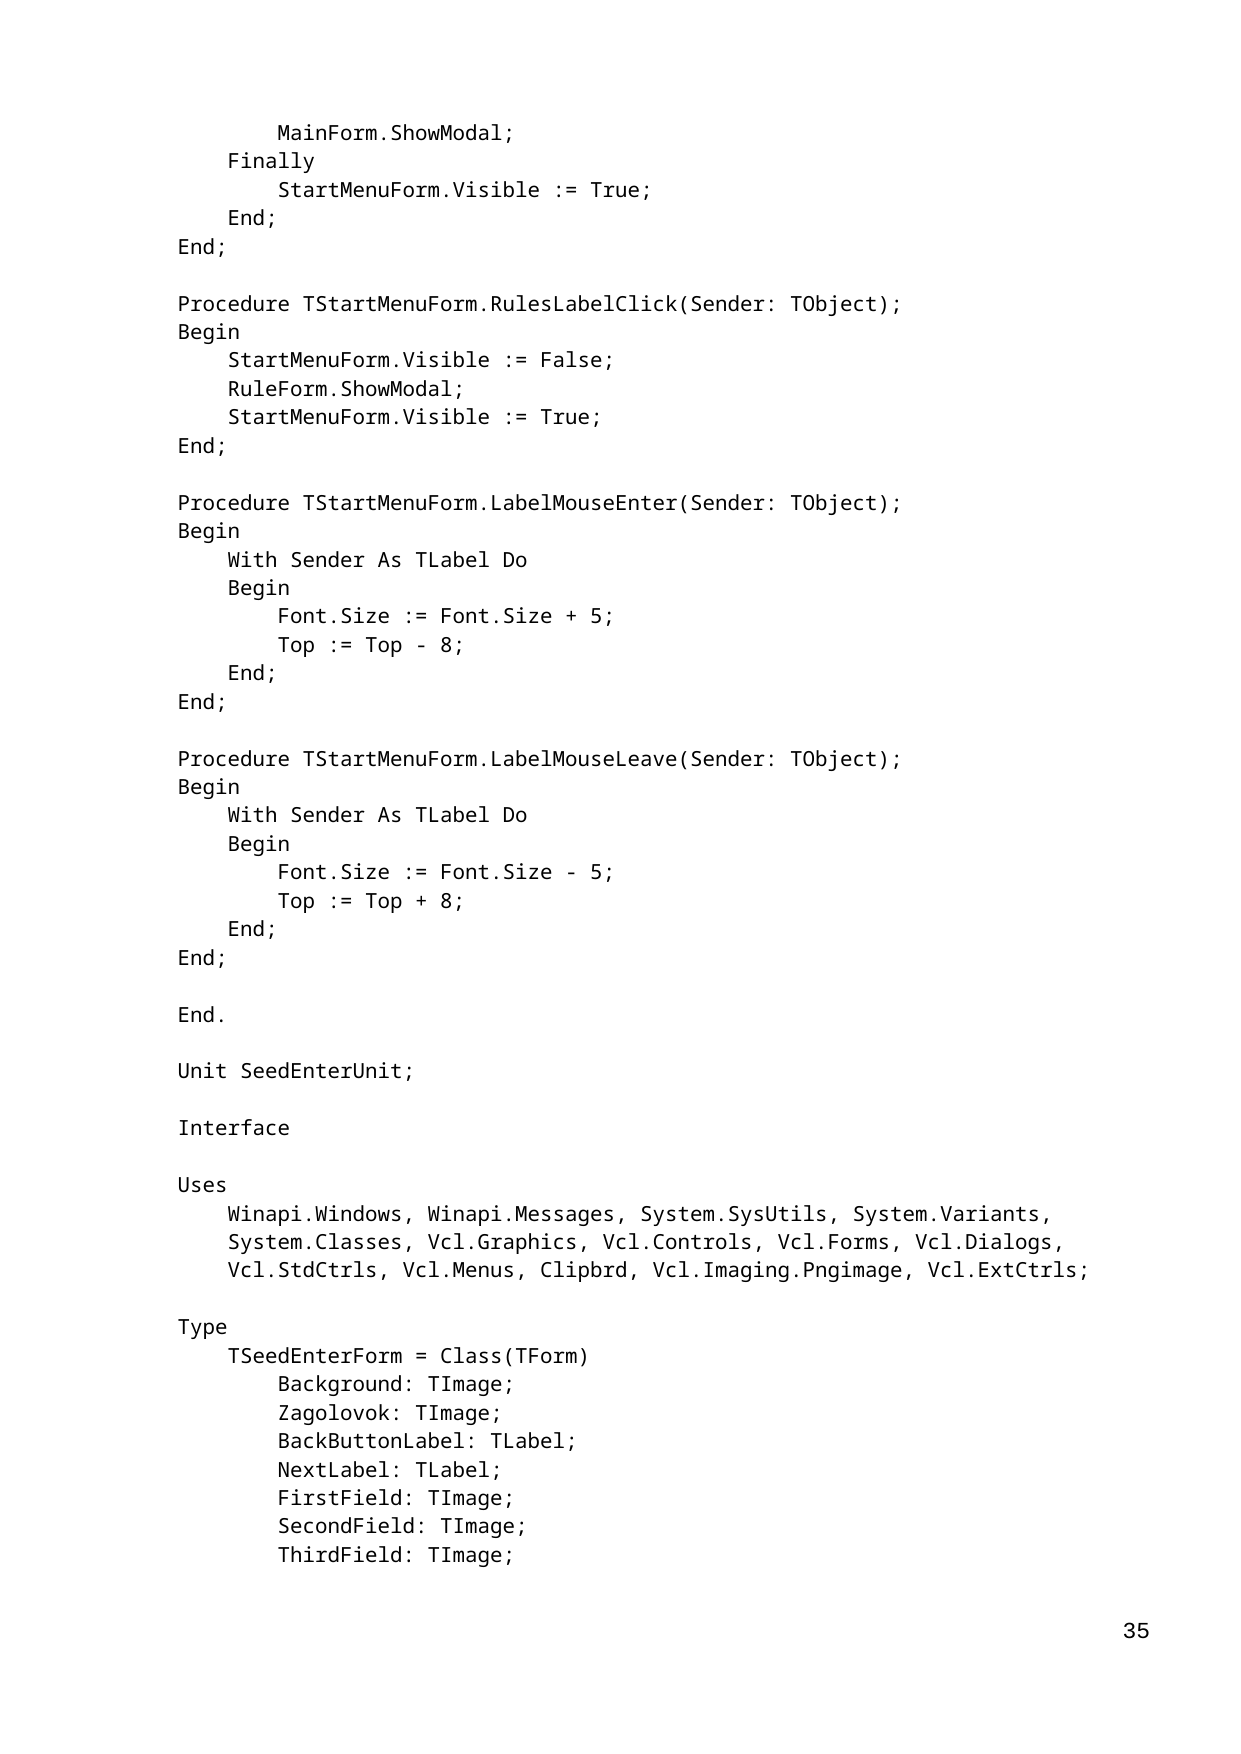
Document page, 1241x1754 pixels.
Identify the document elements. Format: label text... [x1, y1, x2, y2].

text ThirdField: TImage; [177, 1540, 1152, 1568]
text Procedure TStartMenuForm.RulesLabelClick(Sender: TObject); [177, 289, 1152, 317]
text With Sender As TLabel Do [177, 545, 1152, 573]
text Begin [177, 516, 1152, 545]
text SecondField: TImage; [177, 1512, 1152, 1540]
text Top := Top + 8; [177, 886, 1152, 914]
text FirstField: TImage; [177, 1483, 1152, 1512]
text Vcl.StdCtrls, Vcl.Menus, Clipbrd, Vcl.Imaging.Pngimage, Vcl.ExtCtrls; [177, 1256, 1152, 1284]
text Type [177, 1312, 1152, 1341]
text Font.Size := Font.Size - 5; [177, 857, 1152, 886]
text End; [177, 943, 1152, 971]
text Finally [177, 147, 1152, 175]
text Procedure TStartMenuForm.LabelMouseLeave(Sender: TObject); [177, 744, 1152, 772]
text Begin [177, 829, 1152, 857]
text System.Classes, Vcl.Graphics, Vcl.Controls, Vcl.Forms, Vcl.Dialogs, [177, 1227, 1152, 1256]
text Begin [177, 573, 1152, 602]
text Interface [177, 1113, 1152, 1142]
text With Sender As TLabel Do [177, 801, 1152, 829]
text Background: TImage; [177, 1369, 1152, 1398]
text StartMenuForm.Visible := True; [177, 402, 1152, 431]
text End. [177, 1000, 1152, 1028]
text Top := Top - 8; [177, 630, 1152, 658]
text BackButtonLabel: TLabel; [177, 1426, 1152, 1455]
text Procedure TStartMenuForm.LabelMouseEnter(Sender: TObject); [177, 488, 1152, 516]
text Begin [177, 317, 1152, 346]
text End; [177, 658, 1152, 687]
text StartMenuForm.Visible := False; [177, 346, 1152, 374]
text End; [177, 914, 1152, 943]
text Begin [177, 772, 1152, 801]
text Winapi.Windows, Winapi.Messages, System.SysUtils, System.Variants, [177, 1199, 1152, 1227]
text StartMenuForm.Visible := True; [177, 175, 1152, 203]
text Uses [177, 1170, 1152, 1199]
text NextLabel: TLabel; [177, 1455, 1152, 1483]
text End; [177, 687, 1152, 715]
text Unit SeedEnterUnit; [177, 1057, 1152, 1085]
text TSeedEnterForm = Class(TForm) [177, 1341, 1152, 1369]
text End; [177, 203, 1152, 232]
text End; [177, 232, 1152, 260]
text RuleForm.ShowModal; [177, 374, 1152, 402]
text Font.Size := Font.Size + 5; [177, 602, 1152, 630]
text End; [177, 431, 1152, 459]
text MainForm.ShowModal; [177, 118, 1152, 147]
text Zagolovok: TImage; [177, 1398, 1152, 1426]
